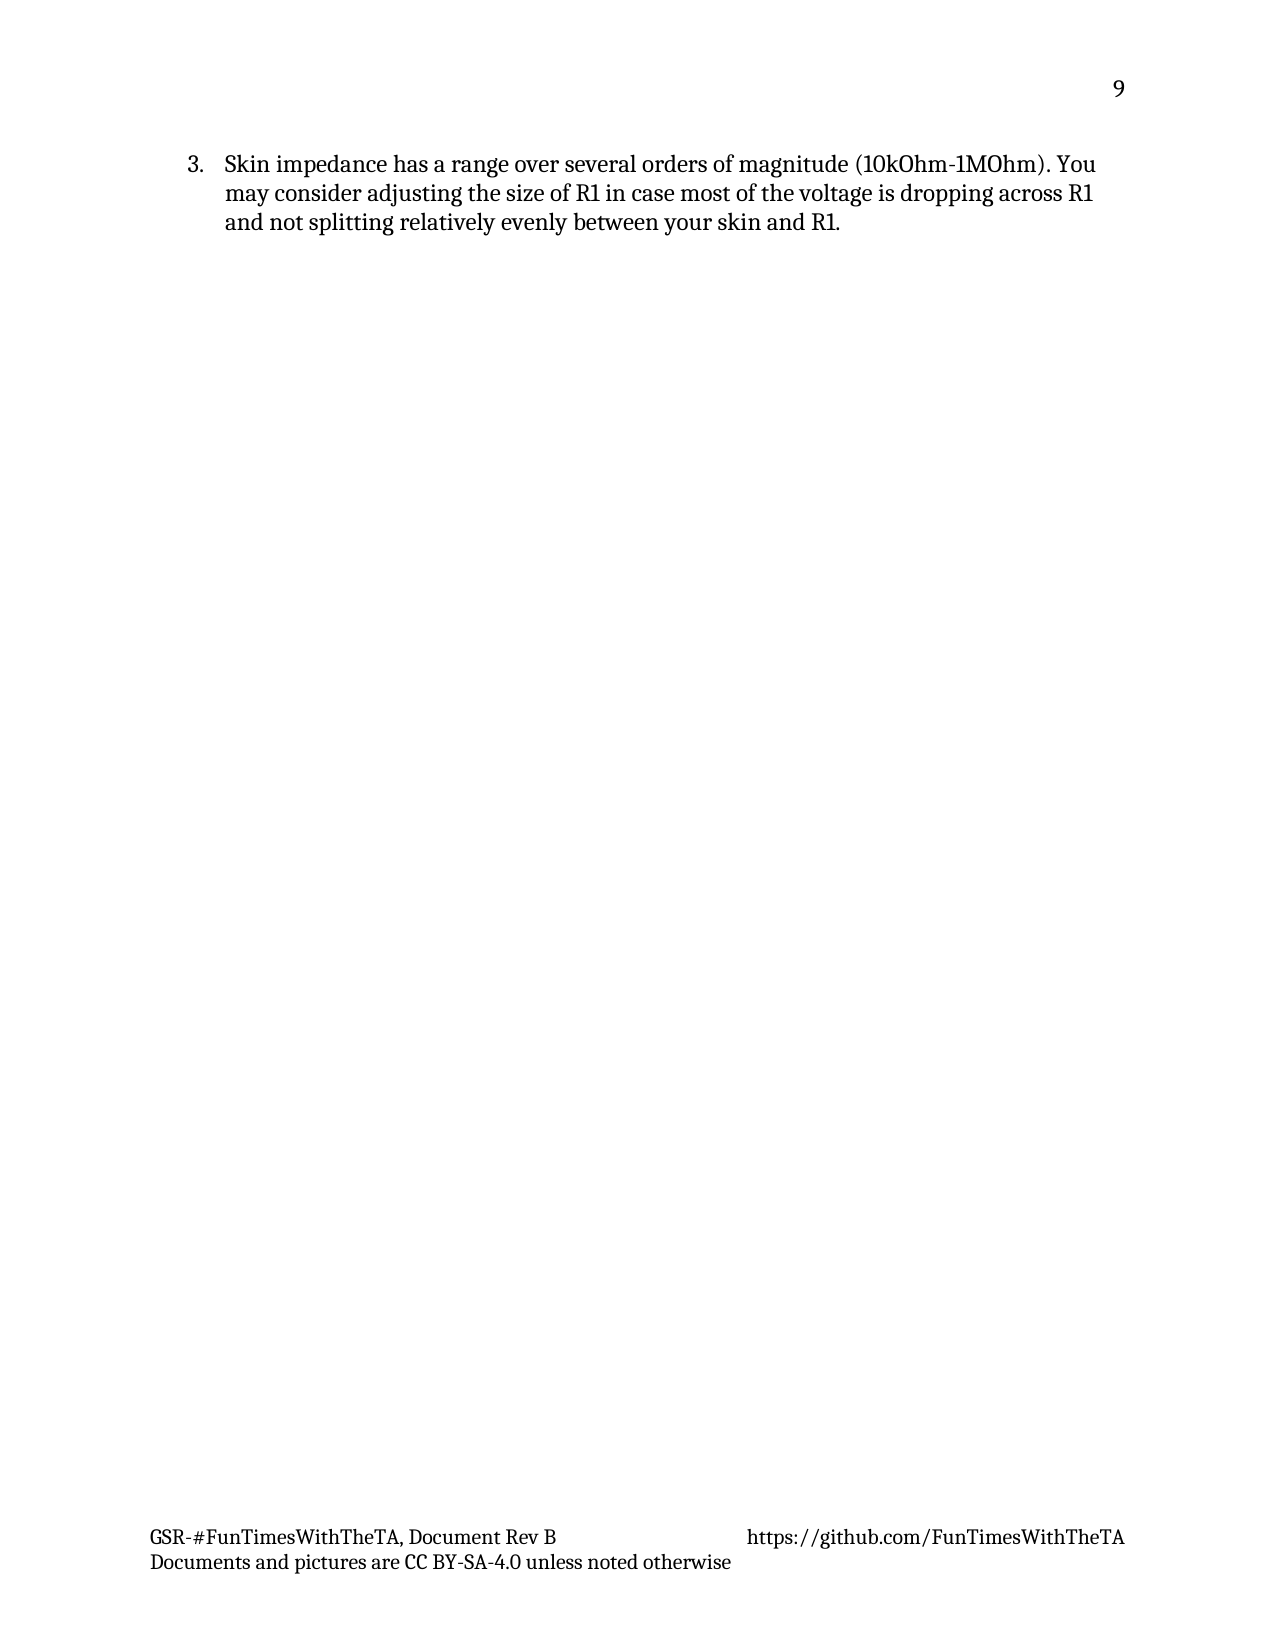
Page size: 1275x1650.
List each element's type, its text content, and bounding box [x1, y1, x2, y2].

list Skin impedance has a range over several orders of magnitude (10kOhm-1MOhm). You may consider adjusting the size of R1 in case most of the voltage is dropping across R1 and not splitting relatively evenly between your skin and R1. [187, 150, 1125, 236]
